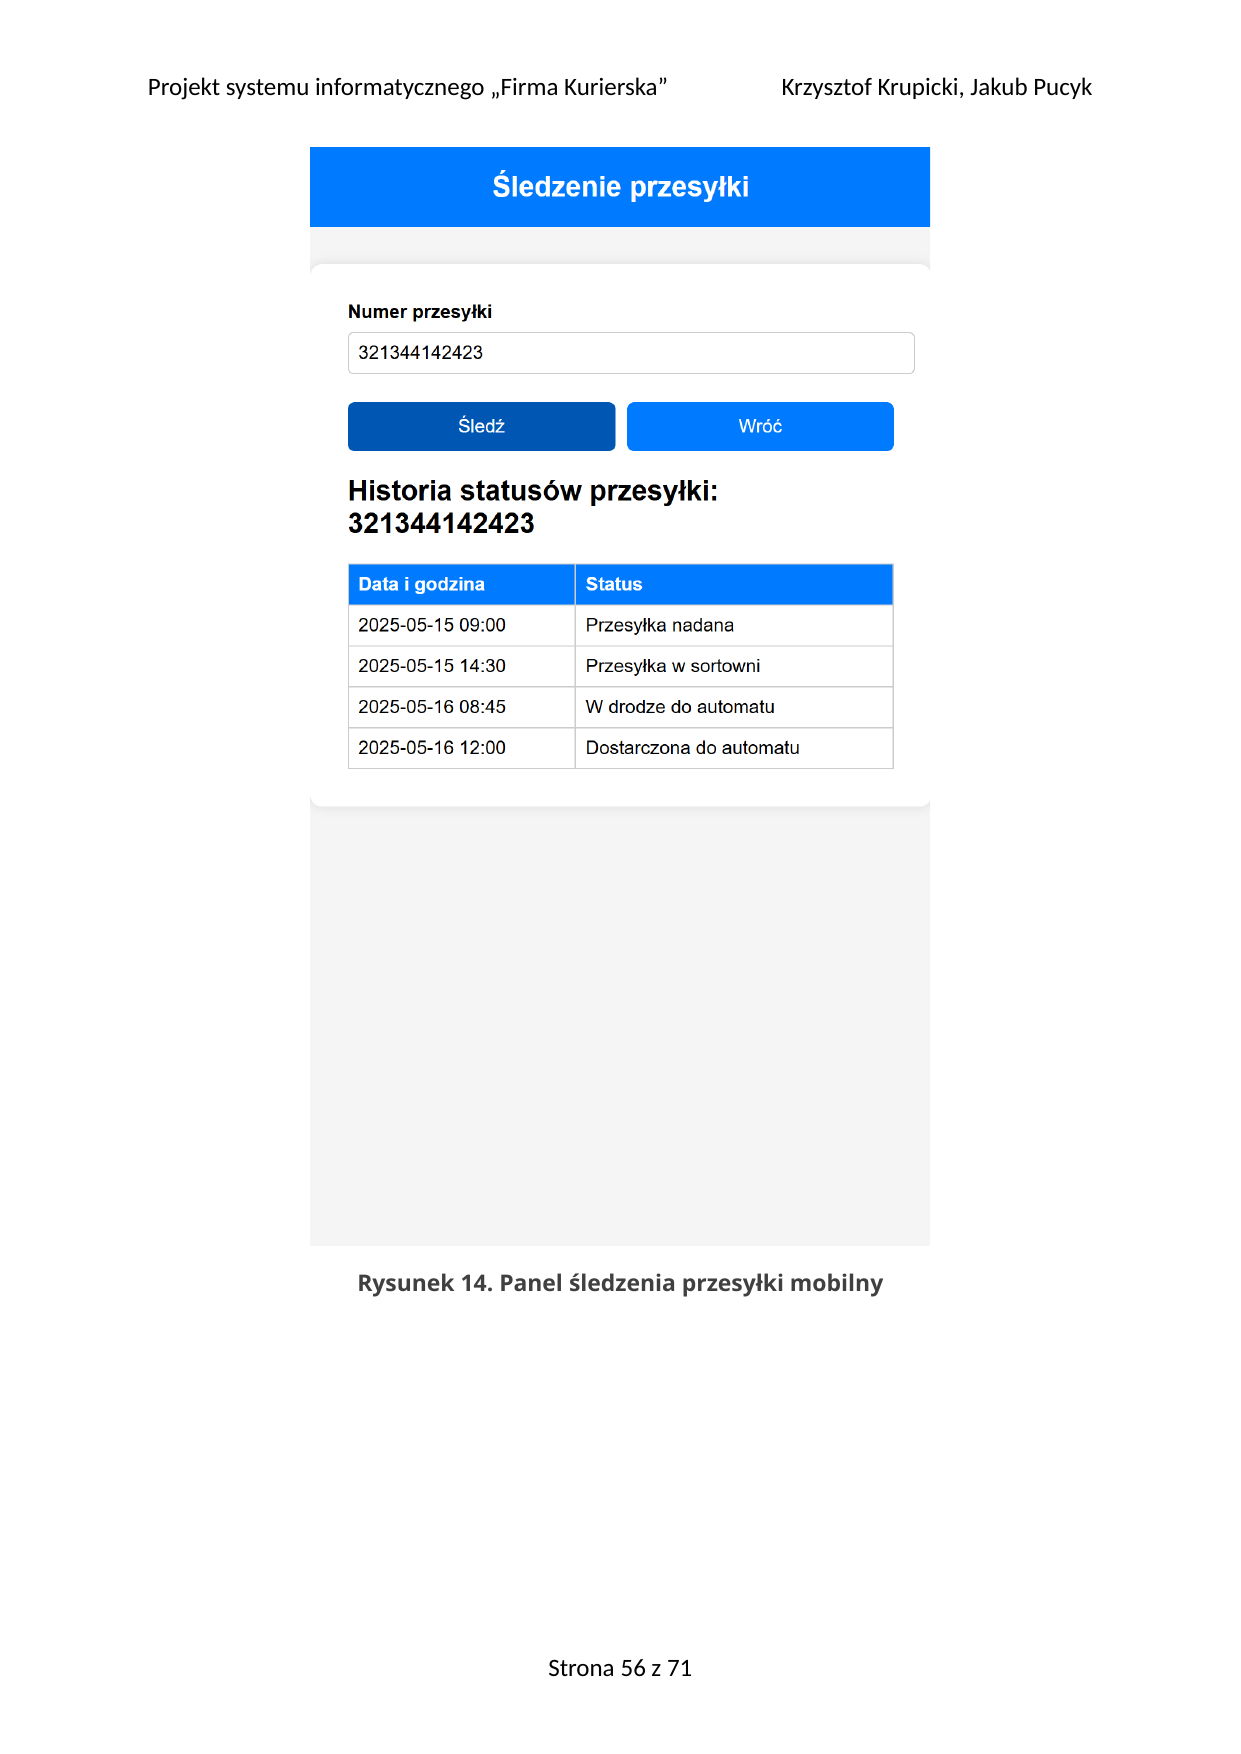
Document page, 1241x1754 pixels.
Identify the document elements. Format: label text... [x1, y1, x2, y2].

text Rysunek 14. Panel śledzenia przesyłki mobilny [148, 1267, 1093, 1298]
picture [310, 147, 931, 1246]
